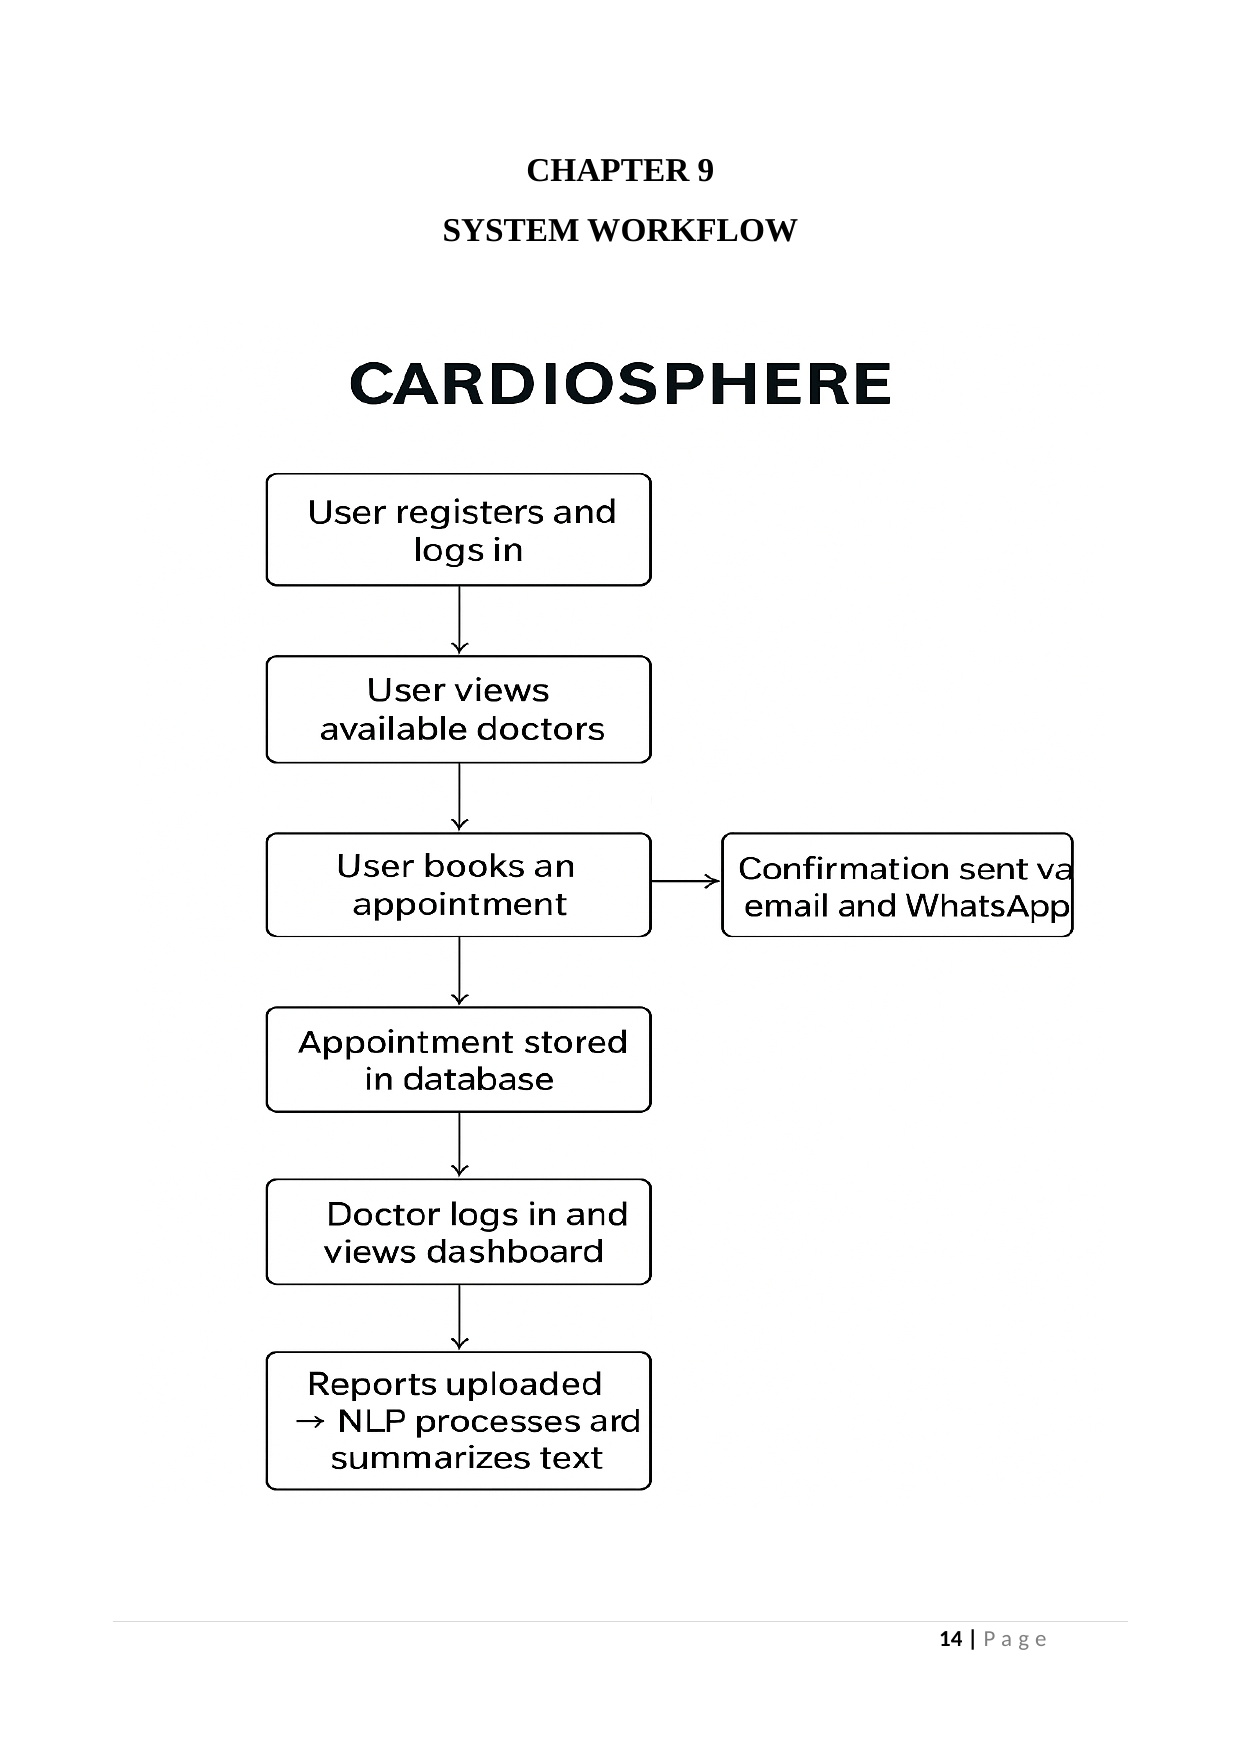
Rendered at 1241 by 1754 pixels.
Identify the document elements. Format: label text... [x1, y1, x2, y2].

picture [135, 321, 1105, 1508]
text SYSTEM WORKFLOW [112, 211, 1128, 249]
text CHAPTER 9 [112, 150, 1128, 188]
